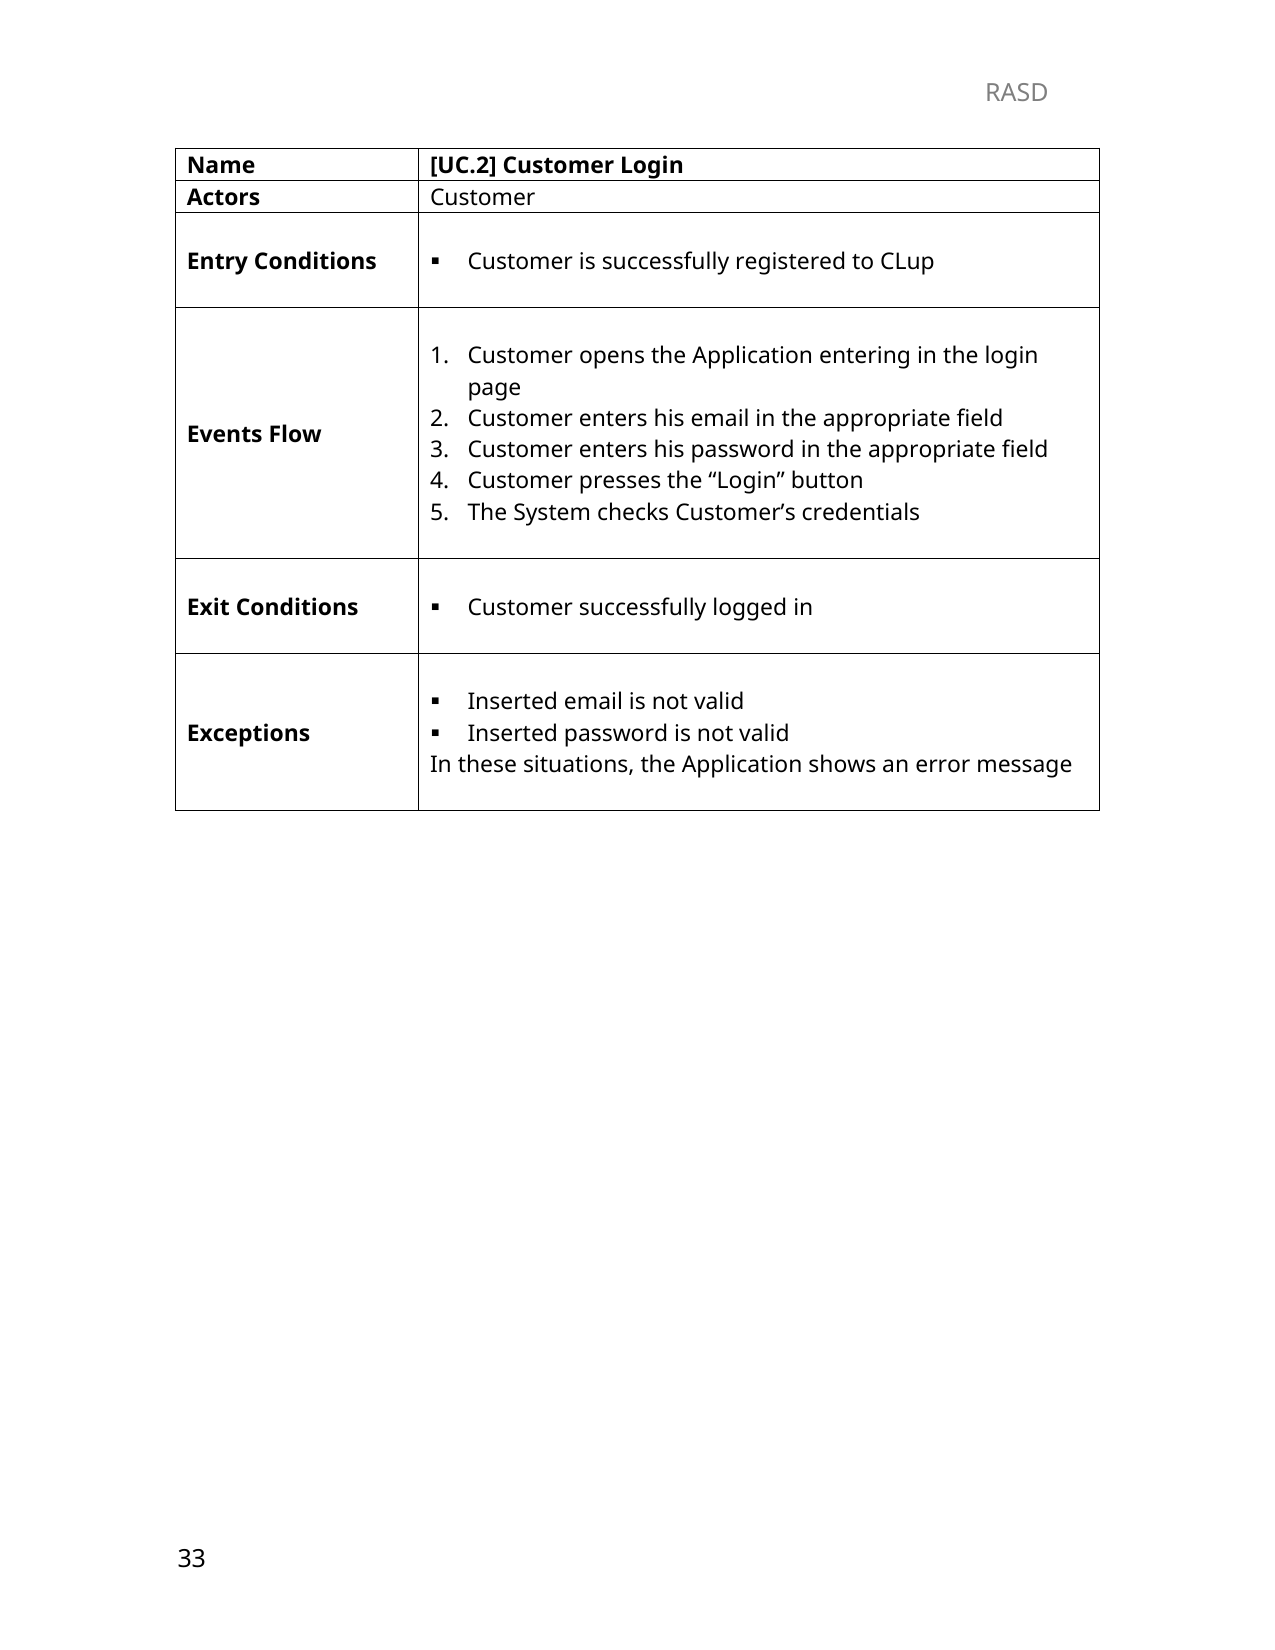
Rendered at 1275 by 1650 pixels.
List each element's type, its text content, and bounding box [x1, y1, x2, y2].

table_cell Entry Conditions [176, 213, 418, 307]
table_cell Actors [176, 181, 418, 212]
table_cell Customer successfully logged in [419, 559, 1099, 653]
table_cell Customer is successfully registered to CLup [419, 213, 1099, 307]
table_cell Customer [419, 181, 1099, 212]
table_cell Exceptions [176, 654, 418, 810]
table_header [UC.2] Customer Login [419, 149, 1099, 180]
table_header Name [176, 149, 418, 180]
table_cell Customer opens the Application entering in the login page Customer enters his email in the appropriate field Customer enters his password in the appropriate field Customer presses the “Login” button The System checks Customer’s credentials [419, 308, 1099, 558]
table_cell Inserted email is not valid Inserted password is not valid In these situations, the Application shows an error message [419, 654, 1099, 810]
table_cell Exit Conditions [176, 559, 418, 653]
table_cell Events Flow [176, 308, 418, 558]
